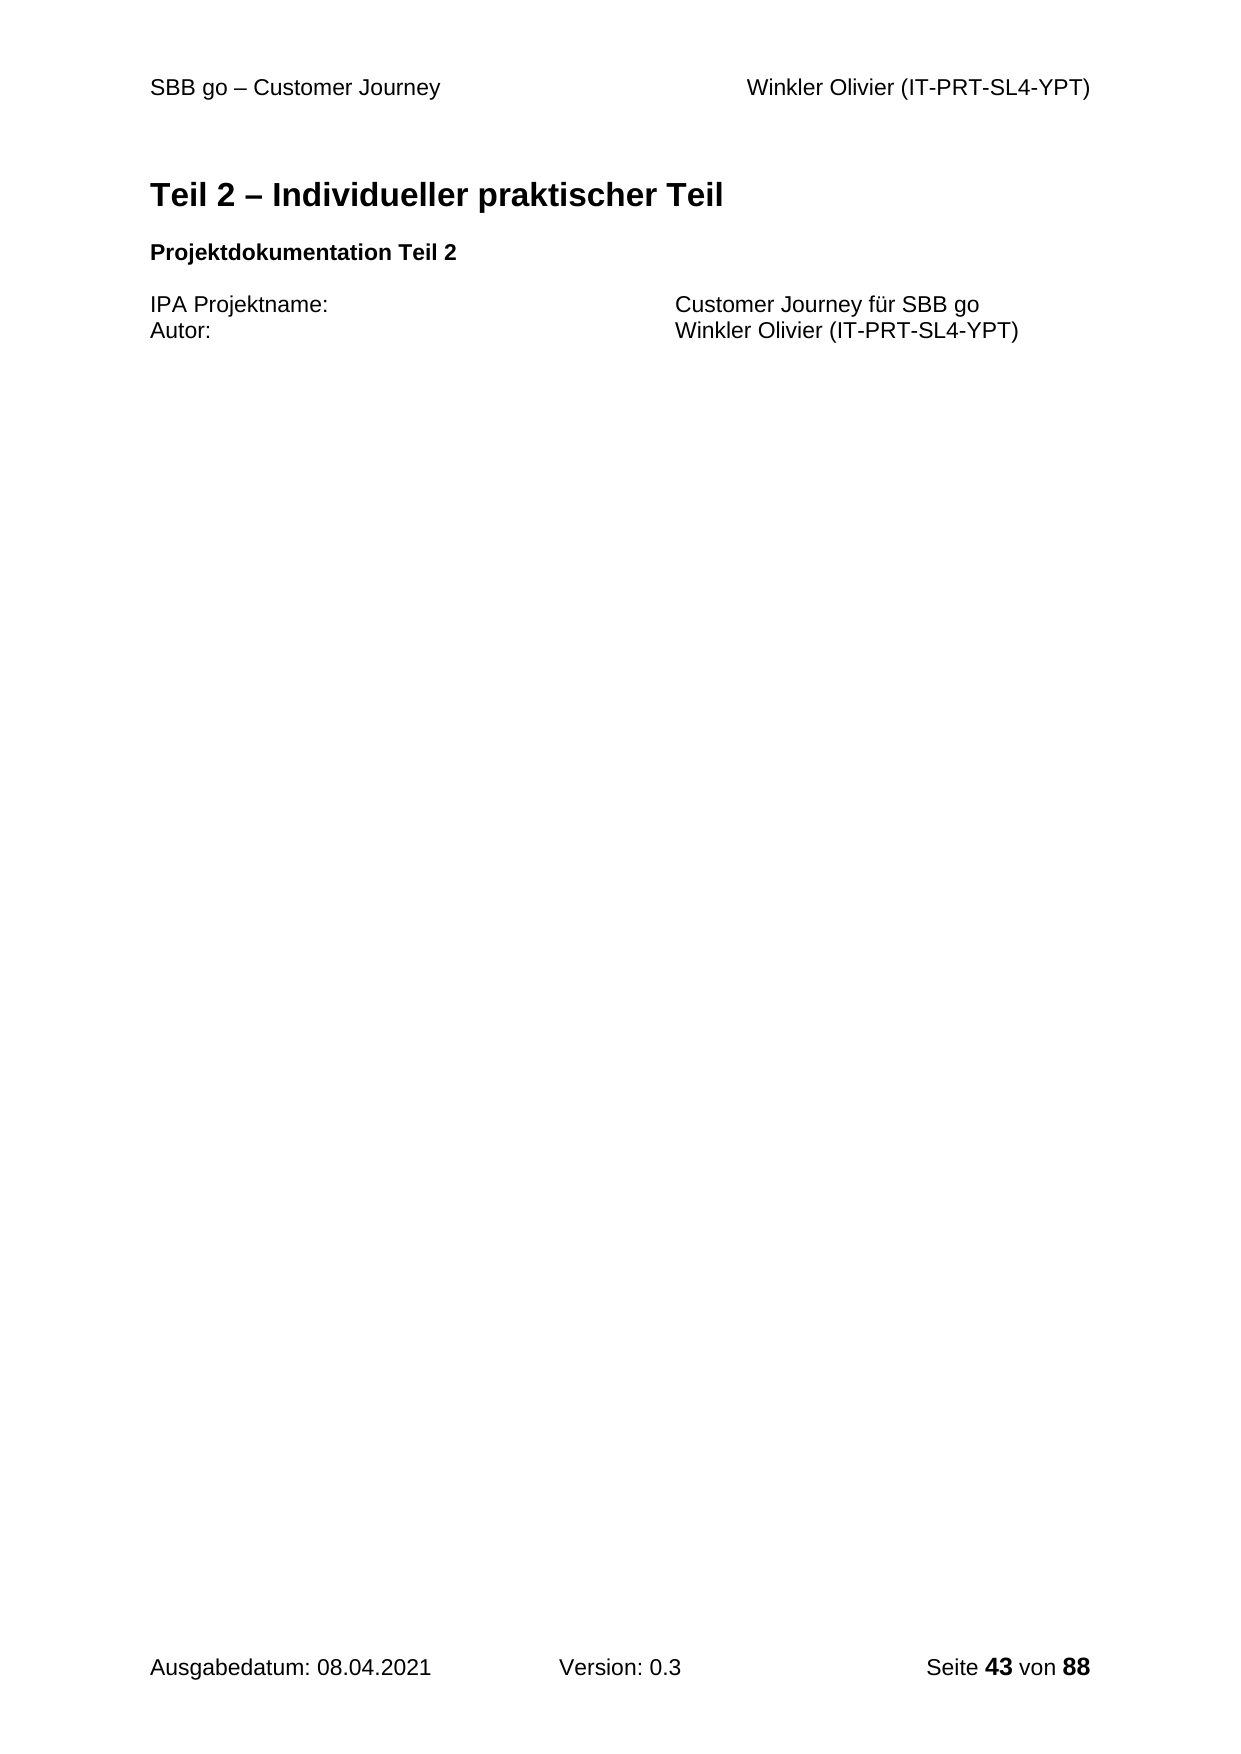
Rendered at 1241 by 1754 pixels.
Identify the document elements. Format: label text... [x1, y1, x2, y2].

text Projektdokumentation Teil 2 [150, 238, 1090, 265]
text Autor: Winkler Olivier (IT-PRT-SL4-YPT) [150, 317, 1090, 344]
subtitle Teil 2 – Individueller praktischer Teil [150, 175, 1090, 213]
text IPA Projektname: Customer Journey für SBB go [150, 291, 1090, 317]
